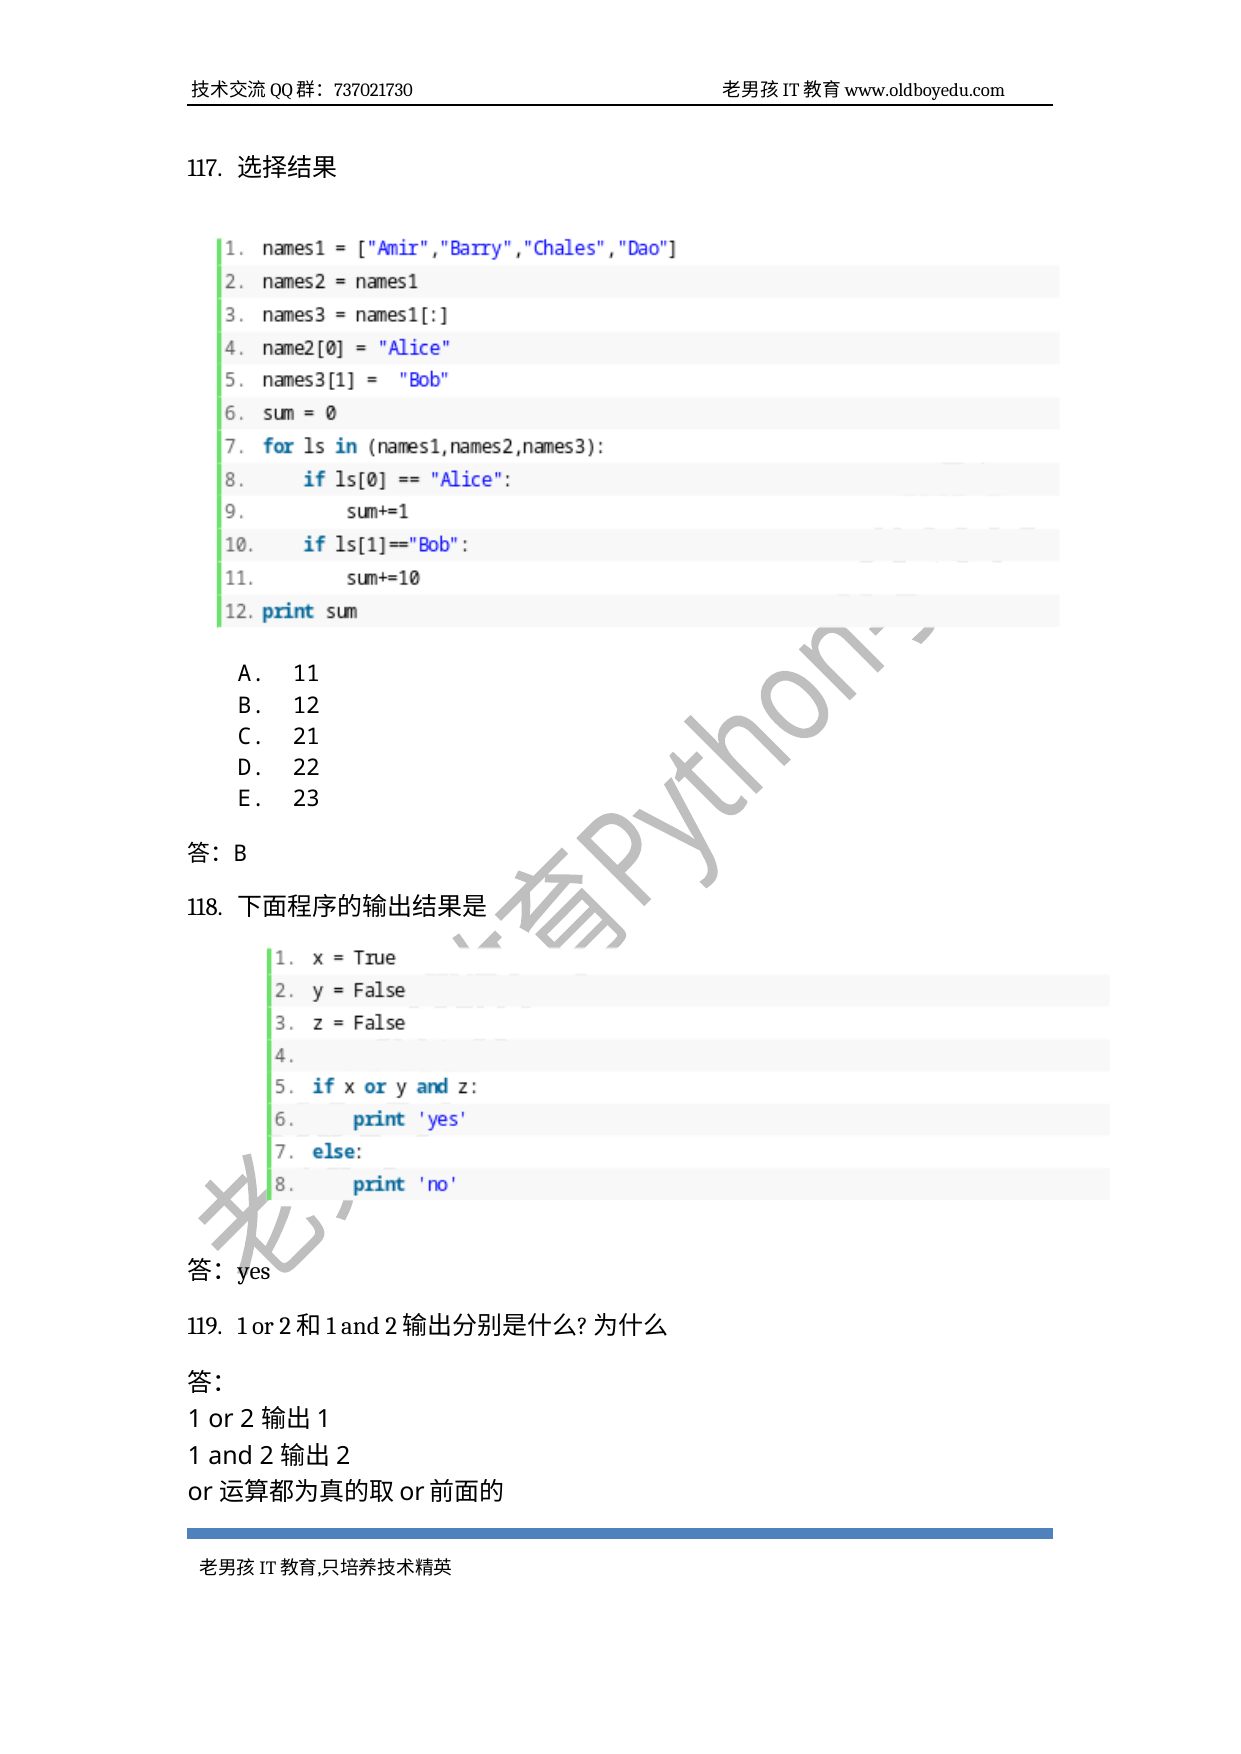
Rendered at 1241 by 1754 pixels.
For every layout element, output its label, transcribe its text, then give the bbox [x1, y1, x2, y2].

list A. 11 B. 12 C. 21 D. 22 E. 23 [187, 205, 1053, 814]
text 1 or 2 输出 1 [187, 1399, 1053, 1435]
text 答： [187, 1363, 1053, 1399]
text or 运算都为真的取or前面的 [187, 1471, 1053, 1508]
text 答：B [187, 834, 1053, 868]
text 答：yes [187, 1251, 1053, 1287]
text 1 and 2 输出 2 [187, 1435, 1053, 1471]
list 1 or 2 和1 and 2输出分别是什么? 为什么 [187, 1308, 1053, 1342]
list 选择结果 [187, 150, 1053, 184]
list 下面程序的输出结果是 [187, 889, 1053, 923]
